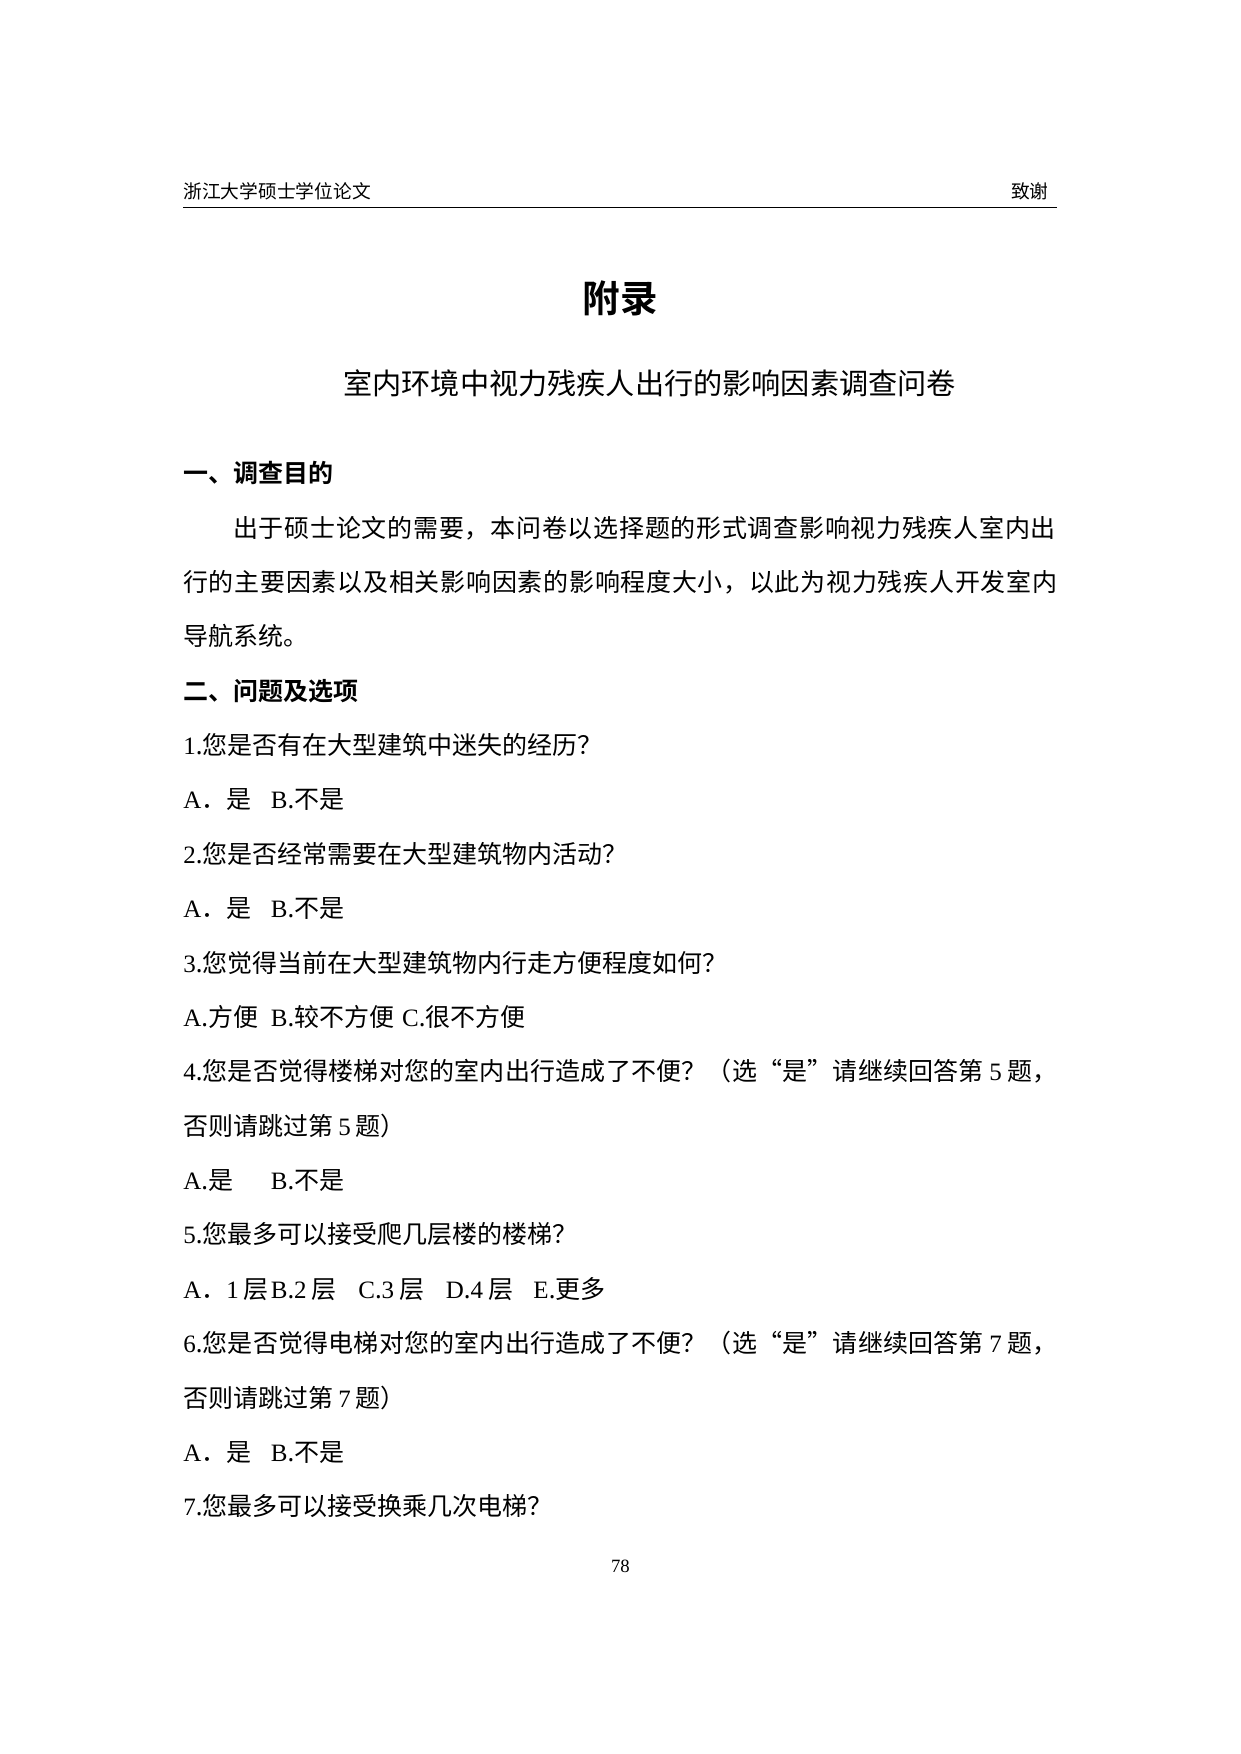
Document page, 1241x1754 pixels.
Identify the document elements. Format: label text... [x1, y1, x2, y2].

text 5.您最多可以接受爬几层楼的楼梯？ [183, 1215, 1057, 1251]
text 二、问题及选项 [183, 671, 1057, 707]
text 3.您觉得当前在大型建筑物内行走方便程度如何？ [183, 943, 1057, 979]
text 7.您最多可以接受换乘几次电梯？ [183, 1487, 1057, 1523]
text 一、调查目的 [183, 454, 1057, 490]
text 4.您是否觉得楼梯对您的室内出行造成了不便？（选“是”请继续回答第5题，否则请跳过第5题） [183, 1052, 1057, 1142]
text 出于硕士论文的需要，本问卷以选择题的形式调查影响视力残疾人室内出行的主要因素以及相关影响因素的影响程度大小，以此为视力残疾人开发室内导航系统。 [183, 508, 1057, 653]
text A.方便 B.较不方便 C.很不方便 [183, 997, 1057, 1034]
text 1.您是否有在大型建筑中迷失的经历？ [183, 726, 1057, 762]
text 2.您是否经常需要在大型建筑物内活动？ [183, 834, 1057, 871]
text A．是 B.不是 [183, 1432, 1057, 1469]
text A.是 B.不是 [183, 1161, 1057, 1197]
title 附录 [183, 268, 1057, 323]
text 6.您是否觉得电梯对您的室内出行造成了不便？（选“是”请继续回答第7题，否则请跳过第7题） [183, 1324, 1057, 1414]
text 室内环境中视力残疾人出行的影响因素调查问卷 [183, 360, 1057, 403]
text A．是 B.不是 [183, 889, 1057, 925]
text A．是 B.不是 [183, 780, 1057, 816]
text A．1层 B.2层 C.3层 D.4层 E.更多 [183, 1269, 1057, 1306]
